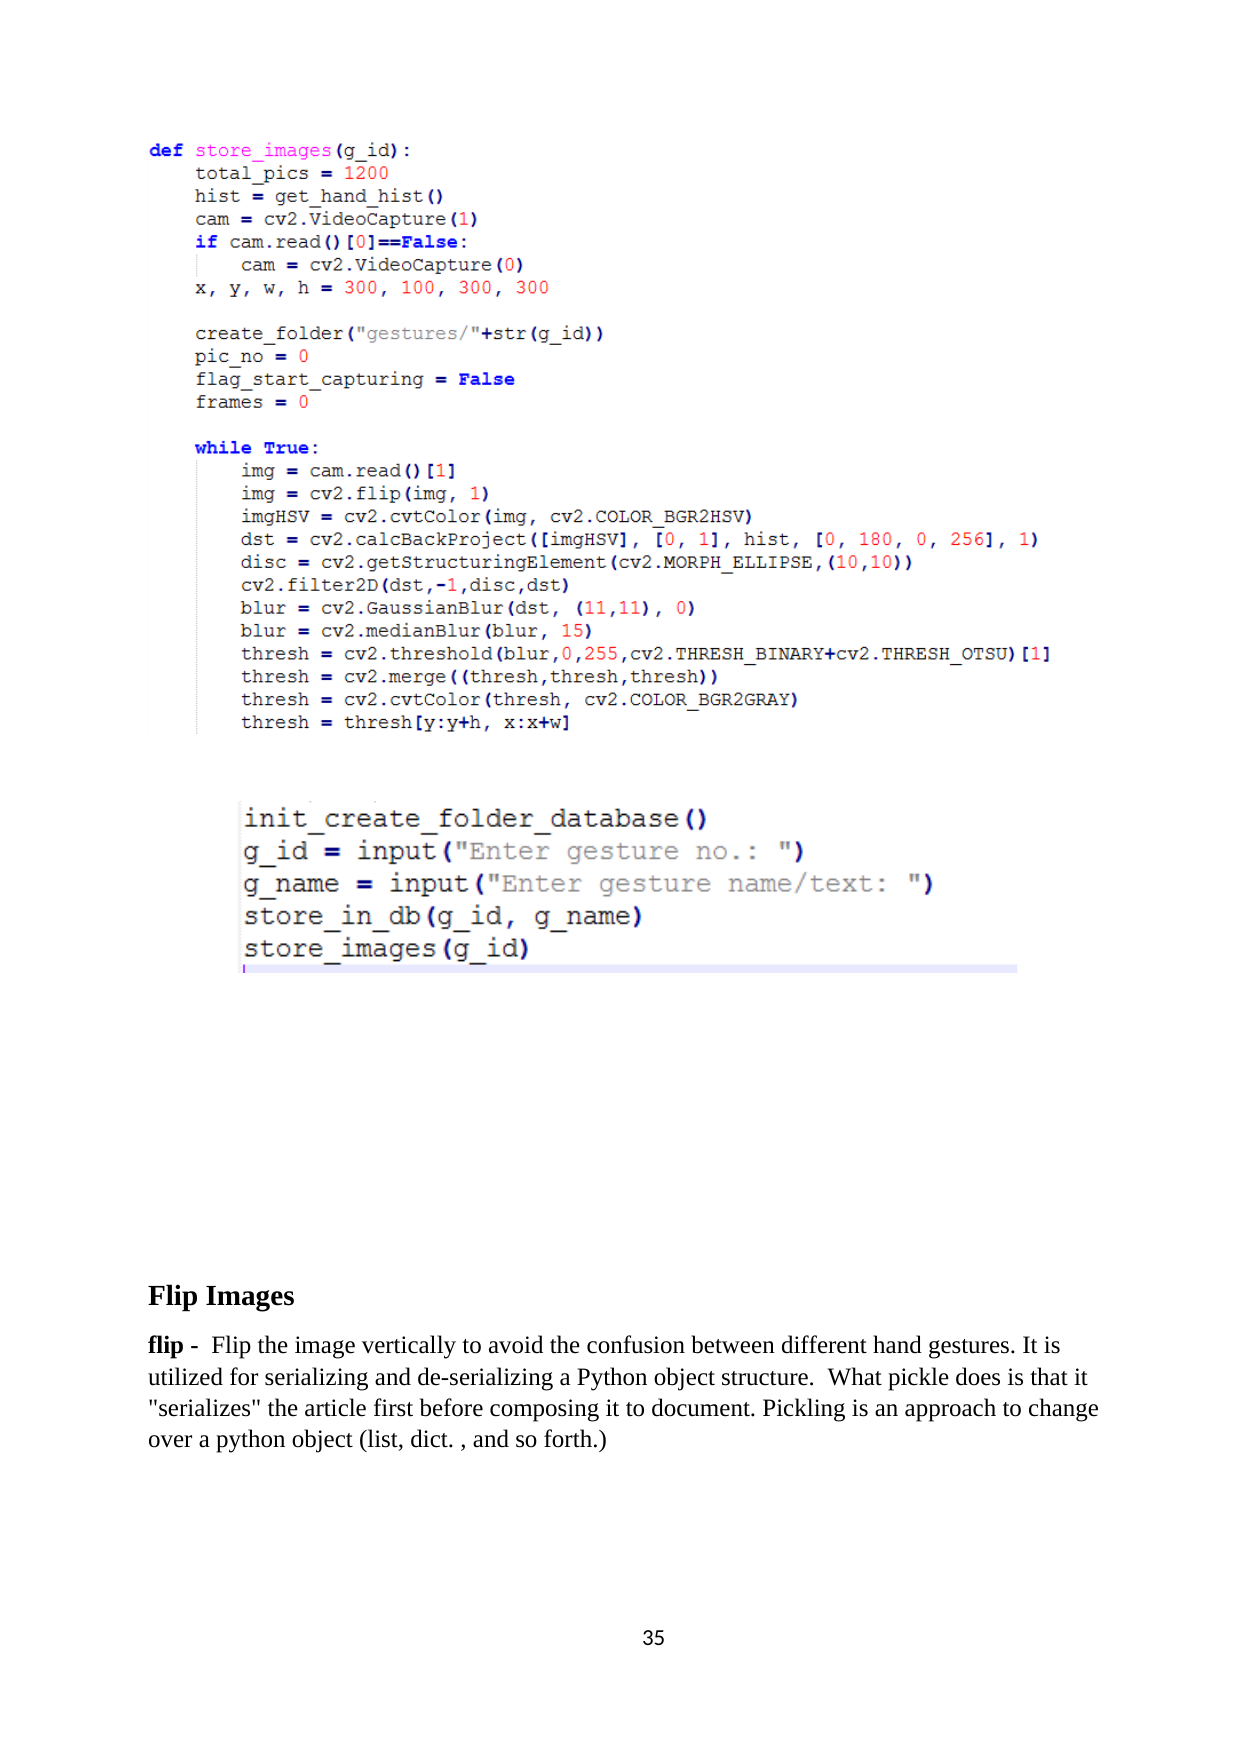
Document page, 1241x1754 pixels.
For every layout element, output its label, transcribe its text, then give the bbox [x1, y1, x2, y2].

text Flip Images [148, 1278, 1107, 1311]
picture [147, 139, 1211, 735]
picture [237, 801, 1018, 973]
text flip - Flip the image vertically to avoid the confusion between different hand gestures. It is utilized for serializing and de-serializing a Python object structure. What pickle does is that it "serializes" the article first before composing it to document. Pickling is an approach to change over a python object (list, dict. , and so forth.) [148, 1331, 1107, 1452]
